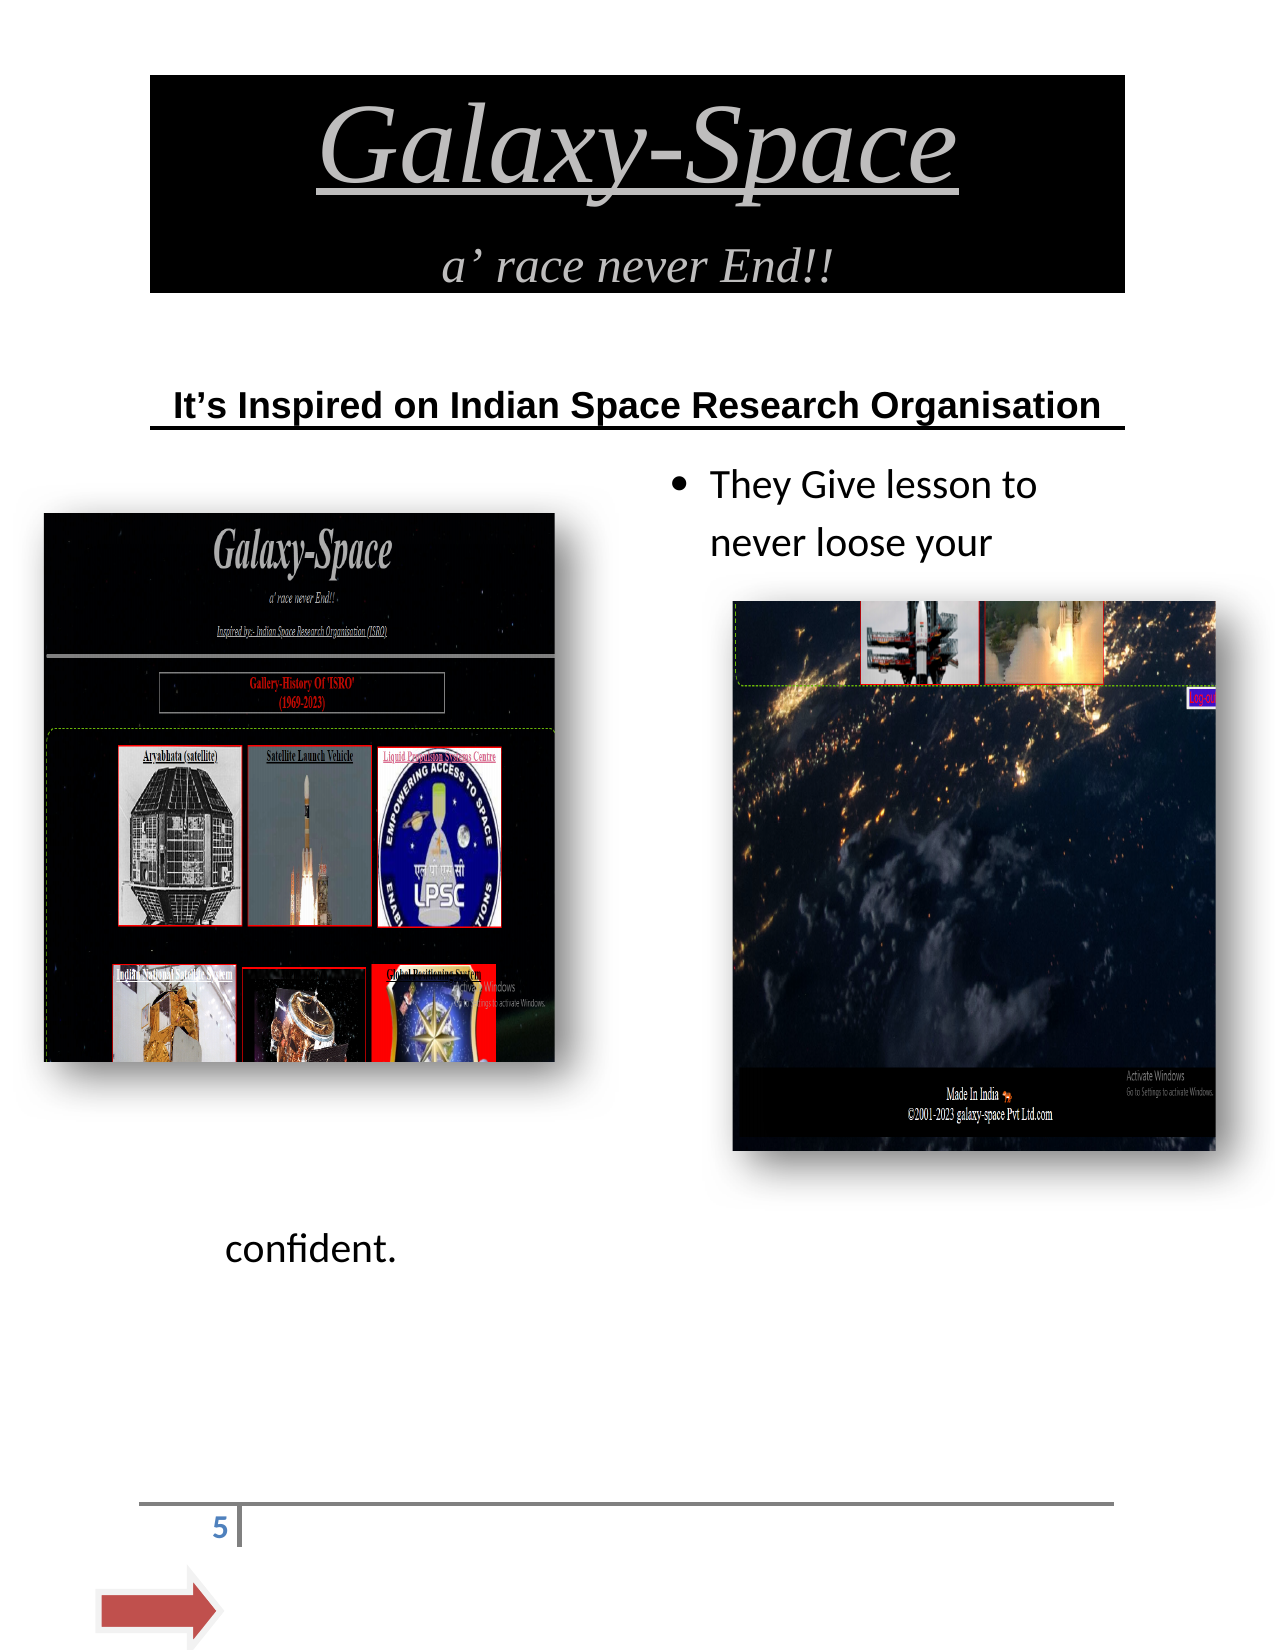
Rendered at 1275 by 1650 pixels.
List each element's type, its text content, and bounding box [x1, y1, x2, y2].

picture [43, 513, 555, 1062]
picture [732, 601, 1216, 1151]
